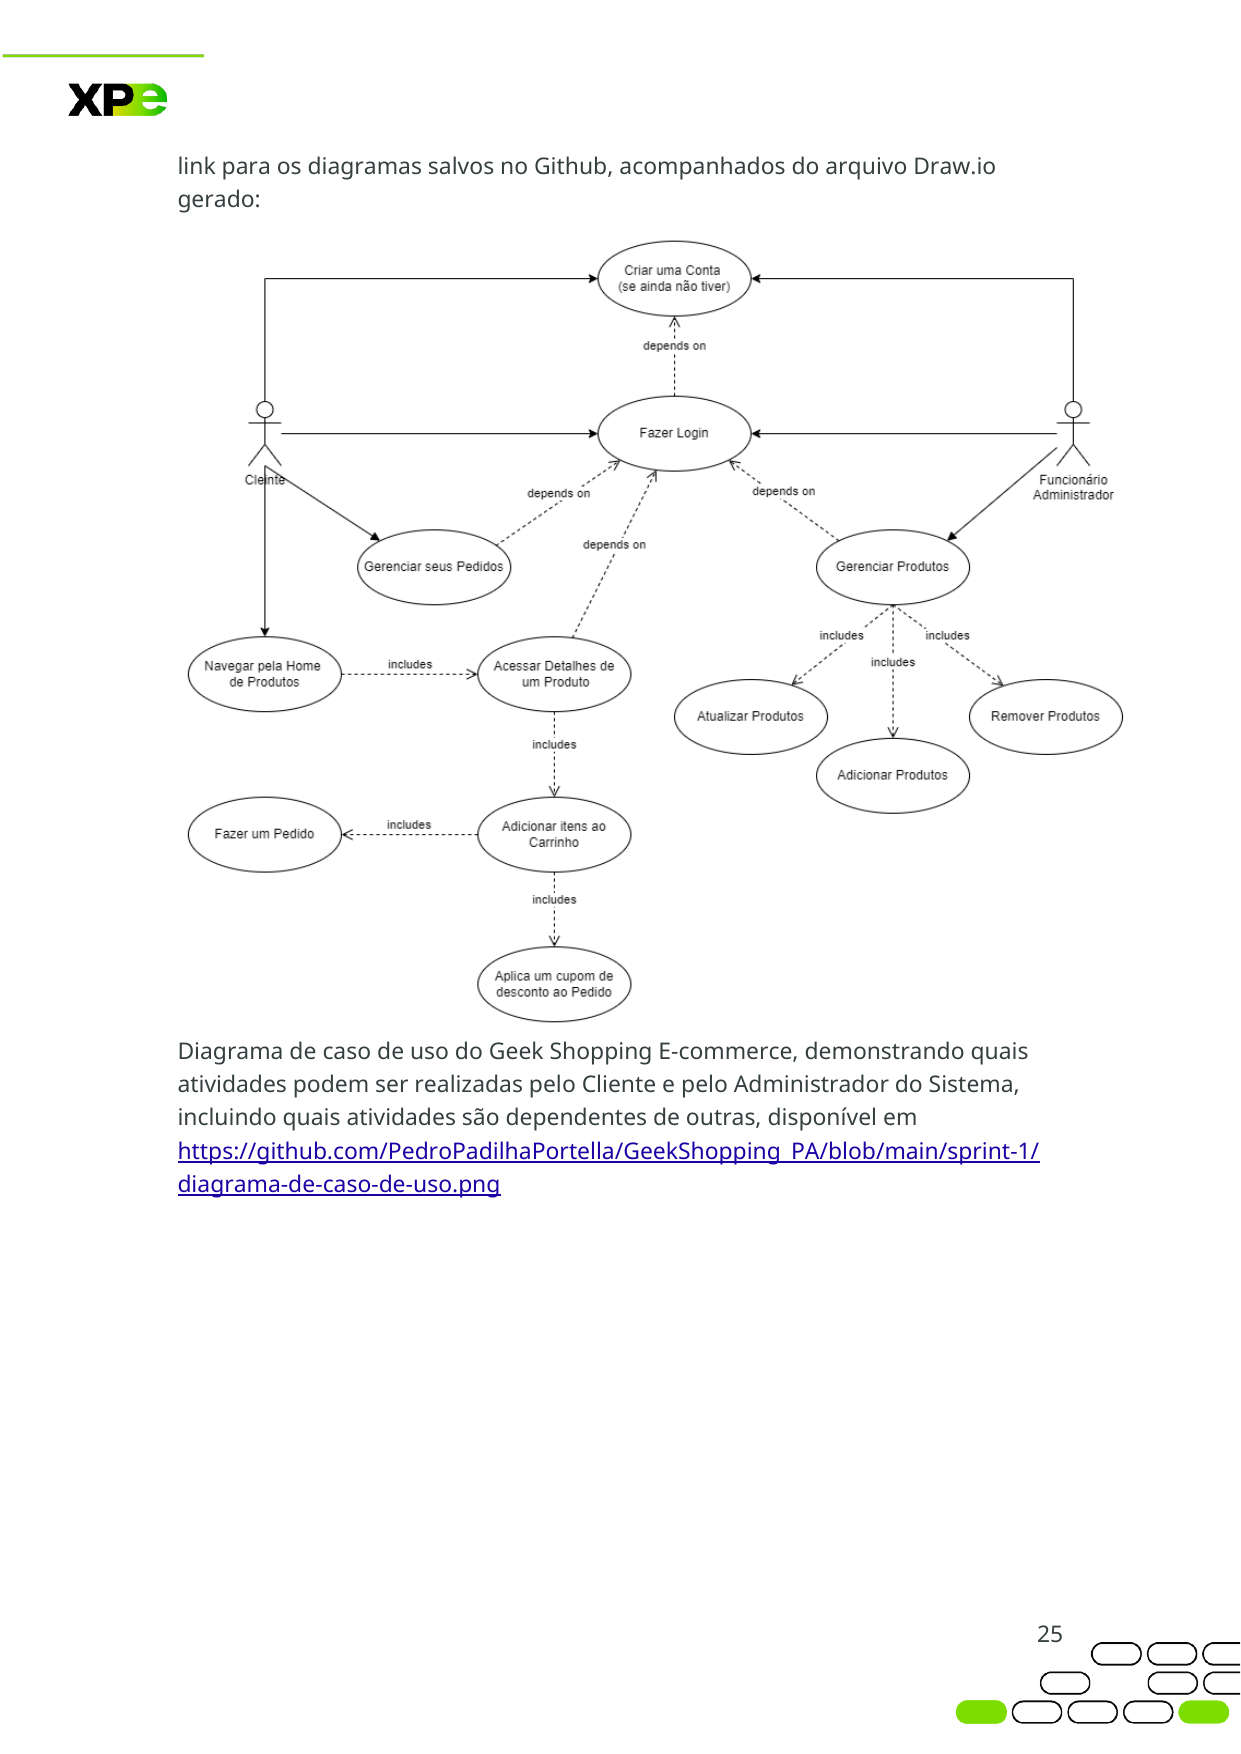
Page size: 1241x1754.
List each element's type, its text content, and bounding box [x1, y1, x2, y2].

picture [177, 231, 1134, 1033]
picture [955, 1642, 1241, 1724]
text Diagrama de caso de uso do Geek Shopping E-commerce, demonstrando quais atividades podem ser realizadas pelo Cliente e pelo Administrador do Sistema, incluindo quais atividades são dependentes de outras, disponível em https://github.com/PedroPadilhaPortella/GeekShopping_PA/blob/main/sprint-1/diagrama-de-caso-de-uso.png [177, 1033, 1063, 1199]
picture [2, 51, 205, 148]
